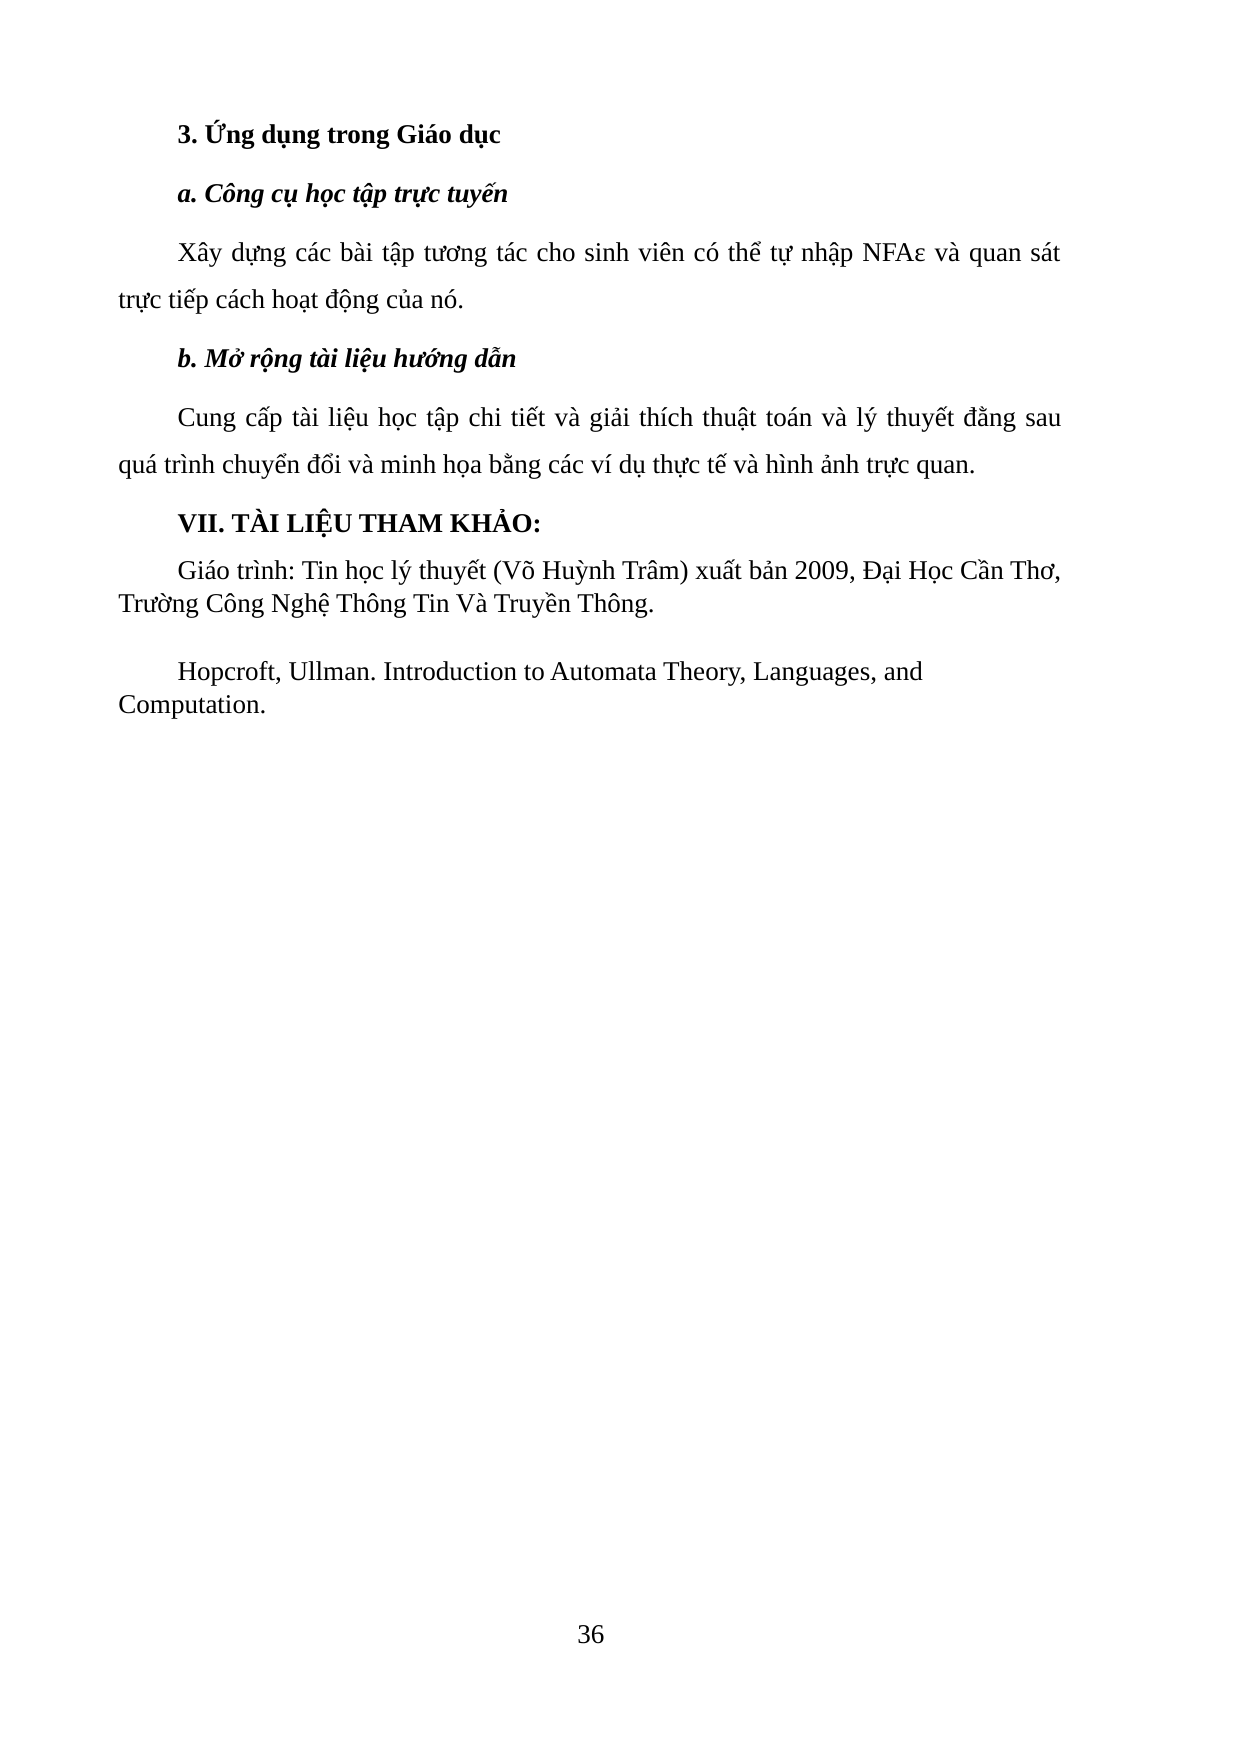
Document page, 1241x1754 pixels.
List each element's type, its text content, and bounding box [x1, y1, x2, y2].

text Hopcroft, Ullman. Introduction to Automata Theory, Languages, and Computation. [118, 654, 1063, 719]
subtitle Ứng dụng trong Giáo dục [118, 118, 1063, 149]
text Giáo trình: Tin học lý thuyết (Võ Huỳnh Trâm) xuất bản 2009, Đại Học Cần Thơ, Trường Công Nghệ Thông Tin Và Truyền Thông. [118, 554, 1063, 619]
subtitle TÀI LIỆU THAM KHẢO: [118, 507, 1063, 538]
subtitle Công cụ học tập trực tuyến [118, 177, 1063, 208]
subtitle Mở rộng tài liệu hướng dẫn [118, 342, 1063, 373]
text Cung cấp tài liệu học tập chi tiết và giải thích thuật toán và lý thuyết đằng sau quá trình chuyển đổi và minh họa bằng các ví dụ thực tế và hình ảnh trực quan. [118, 401, 1063, 479]
text Xây dựng các bài tập tương tác cho sinh viên có thể tự nhập NFAε và quan sát trực tiếp cách hoạt động của nó. [118, 236, 1063, 314]
